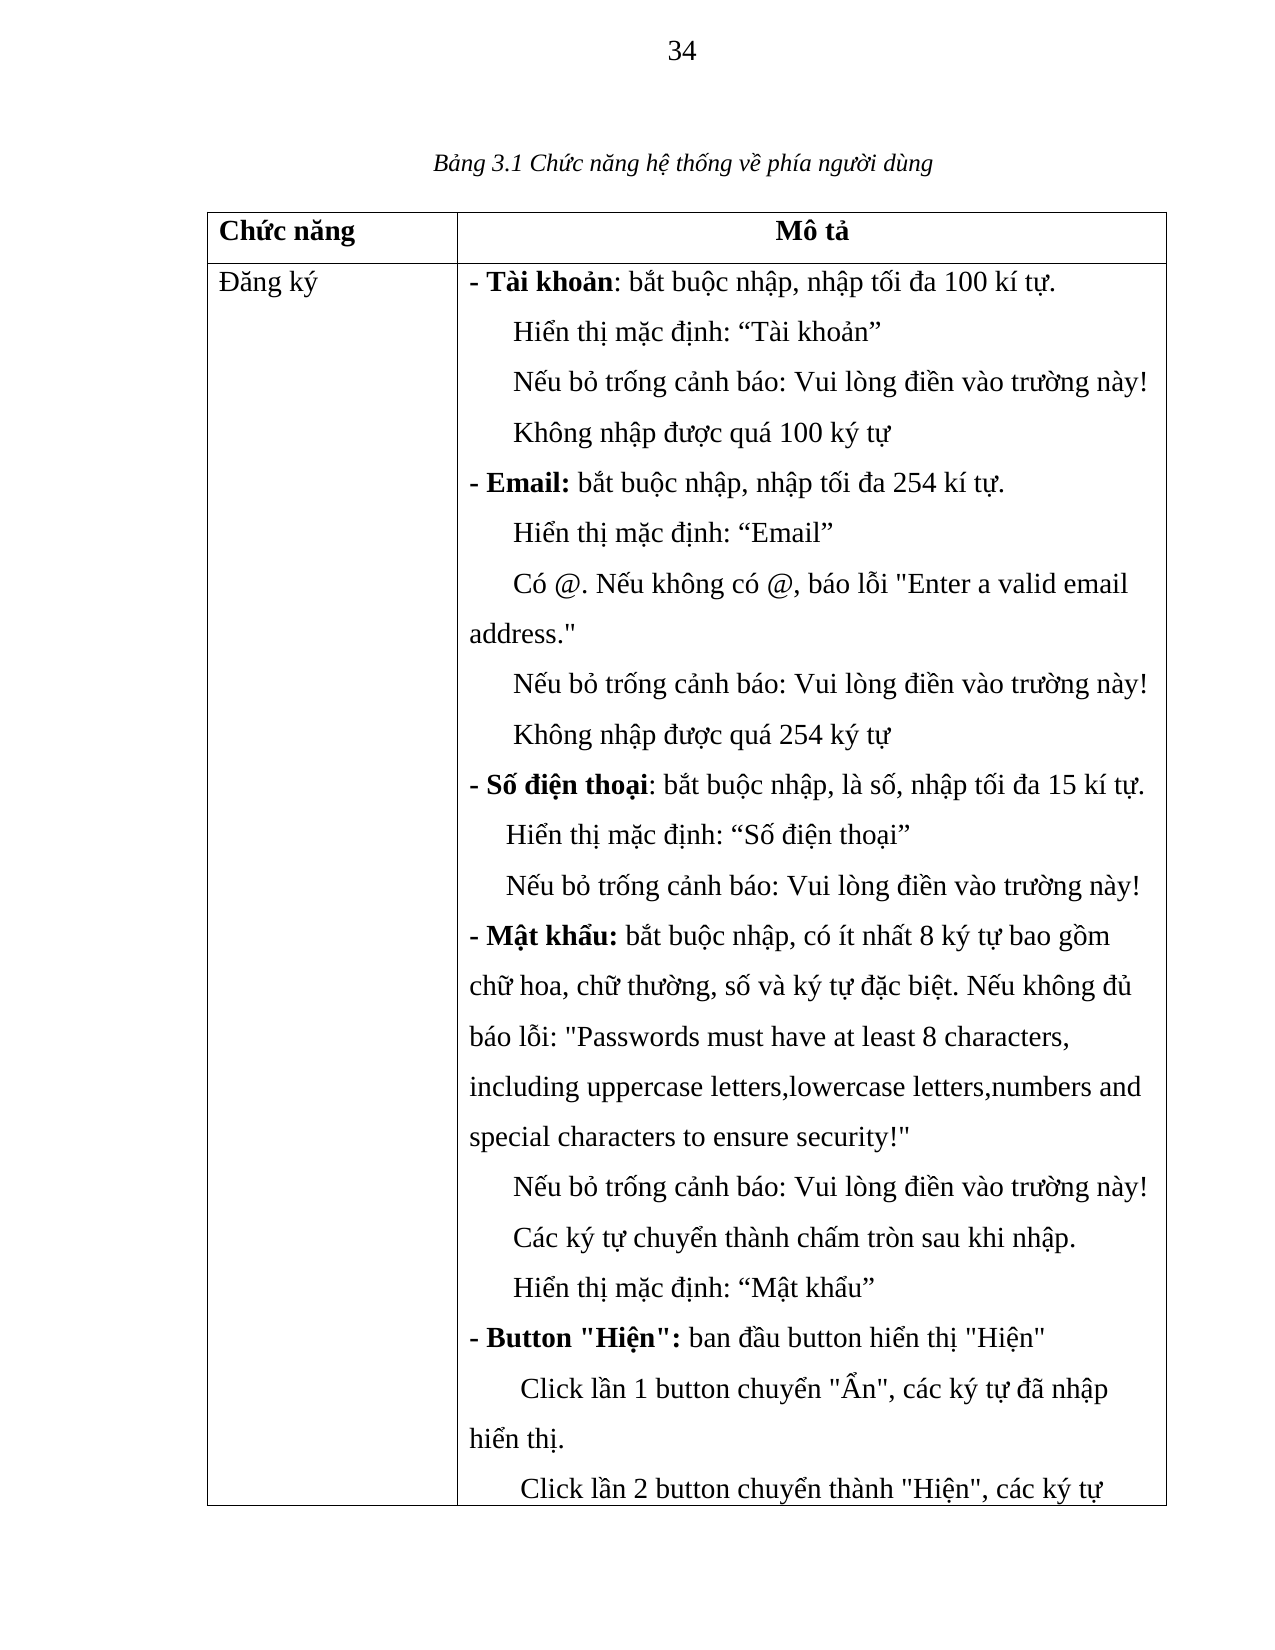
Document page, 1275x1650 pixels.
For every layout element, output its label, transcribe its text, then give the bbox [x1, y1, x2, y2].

table_cell Đăng ký [208, 264, 457, 1505]
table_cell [458, 264, 1166, 1505]
text Bảng 3.1 Chức năng hệ thống về phía người dùng [207, 148, 1157, 176]
table_header Chức năng [208, 213, 457, 263]
table_header Mô tả [458, 213, 1166, 263]
